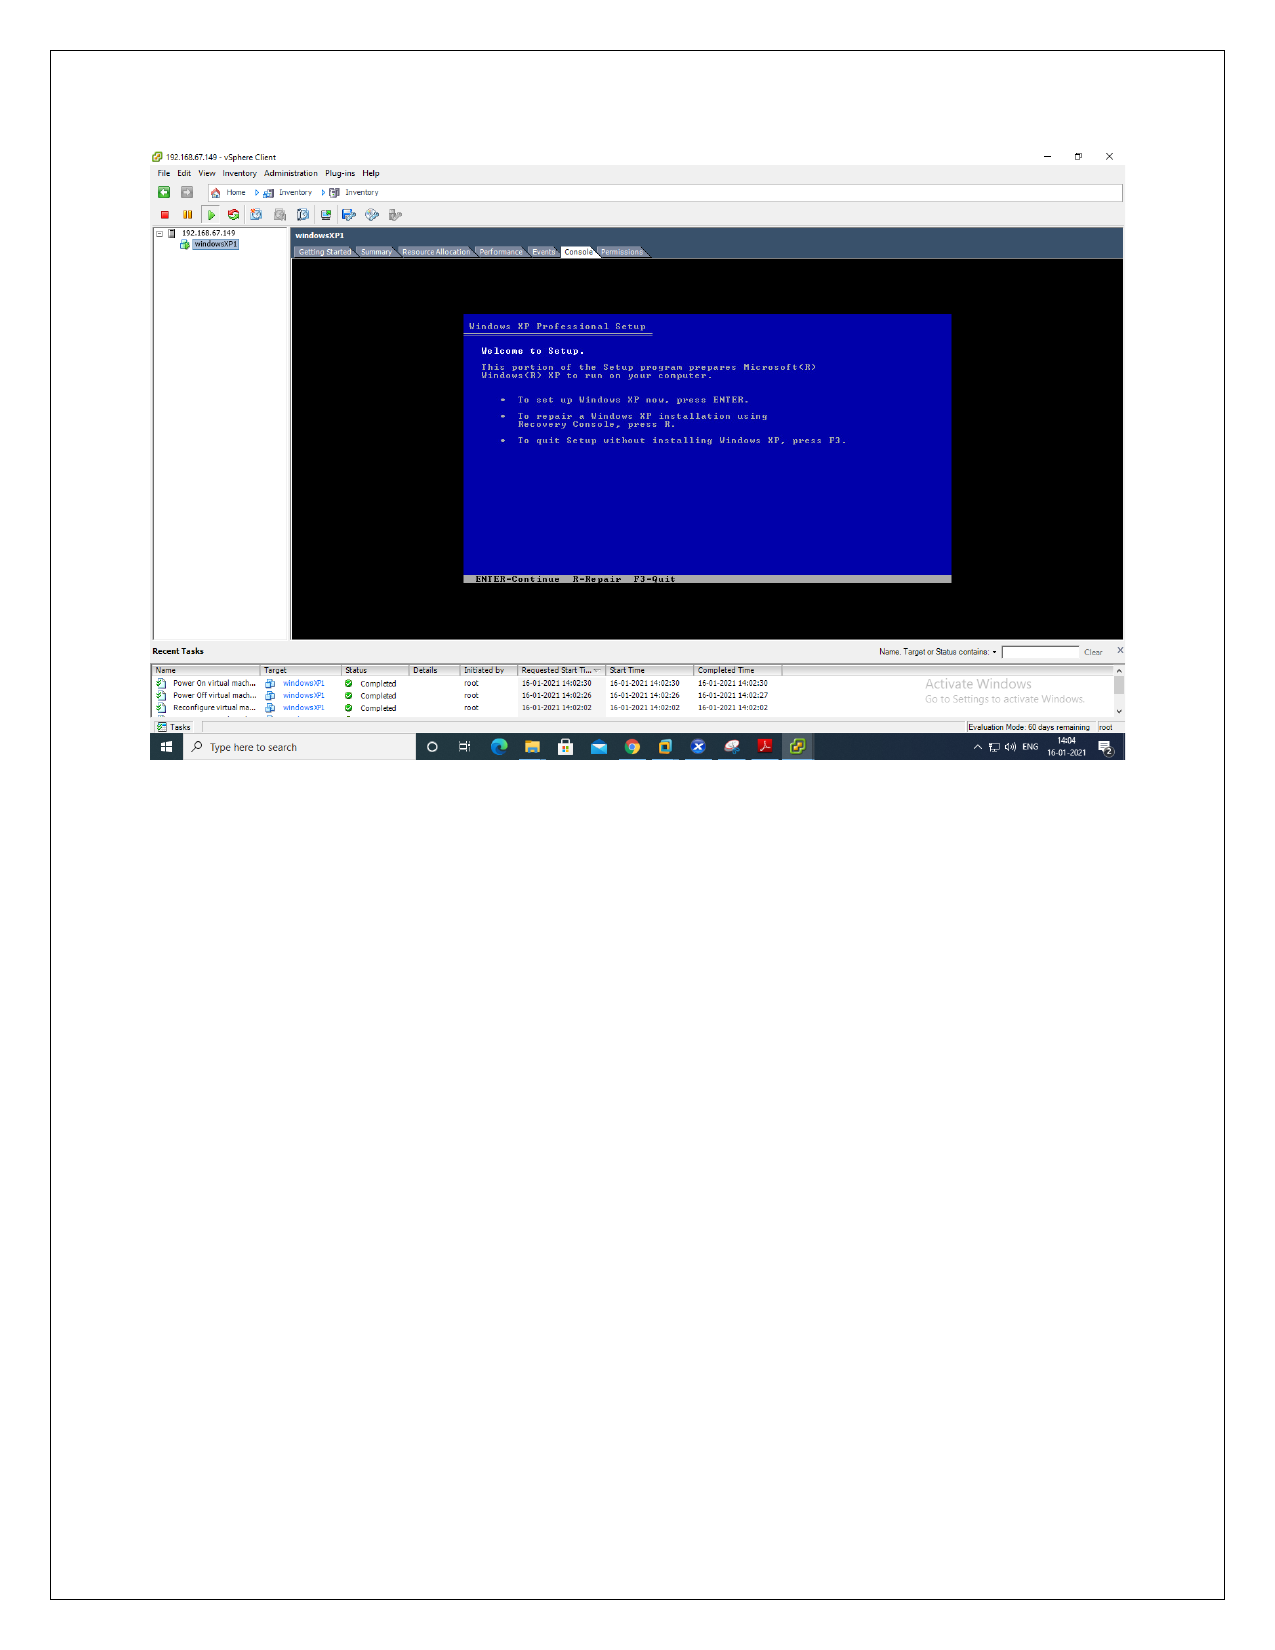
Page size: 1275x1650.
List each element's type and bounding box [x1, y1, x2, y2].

picture [150, 150, 1125, 760]
